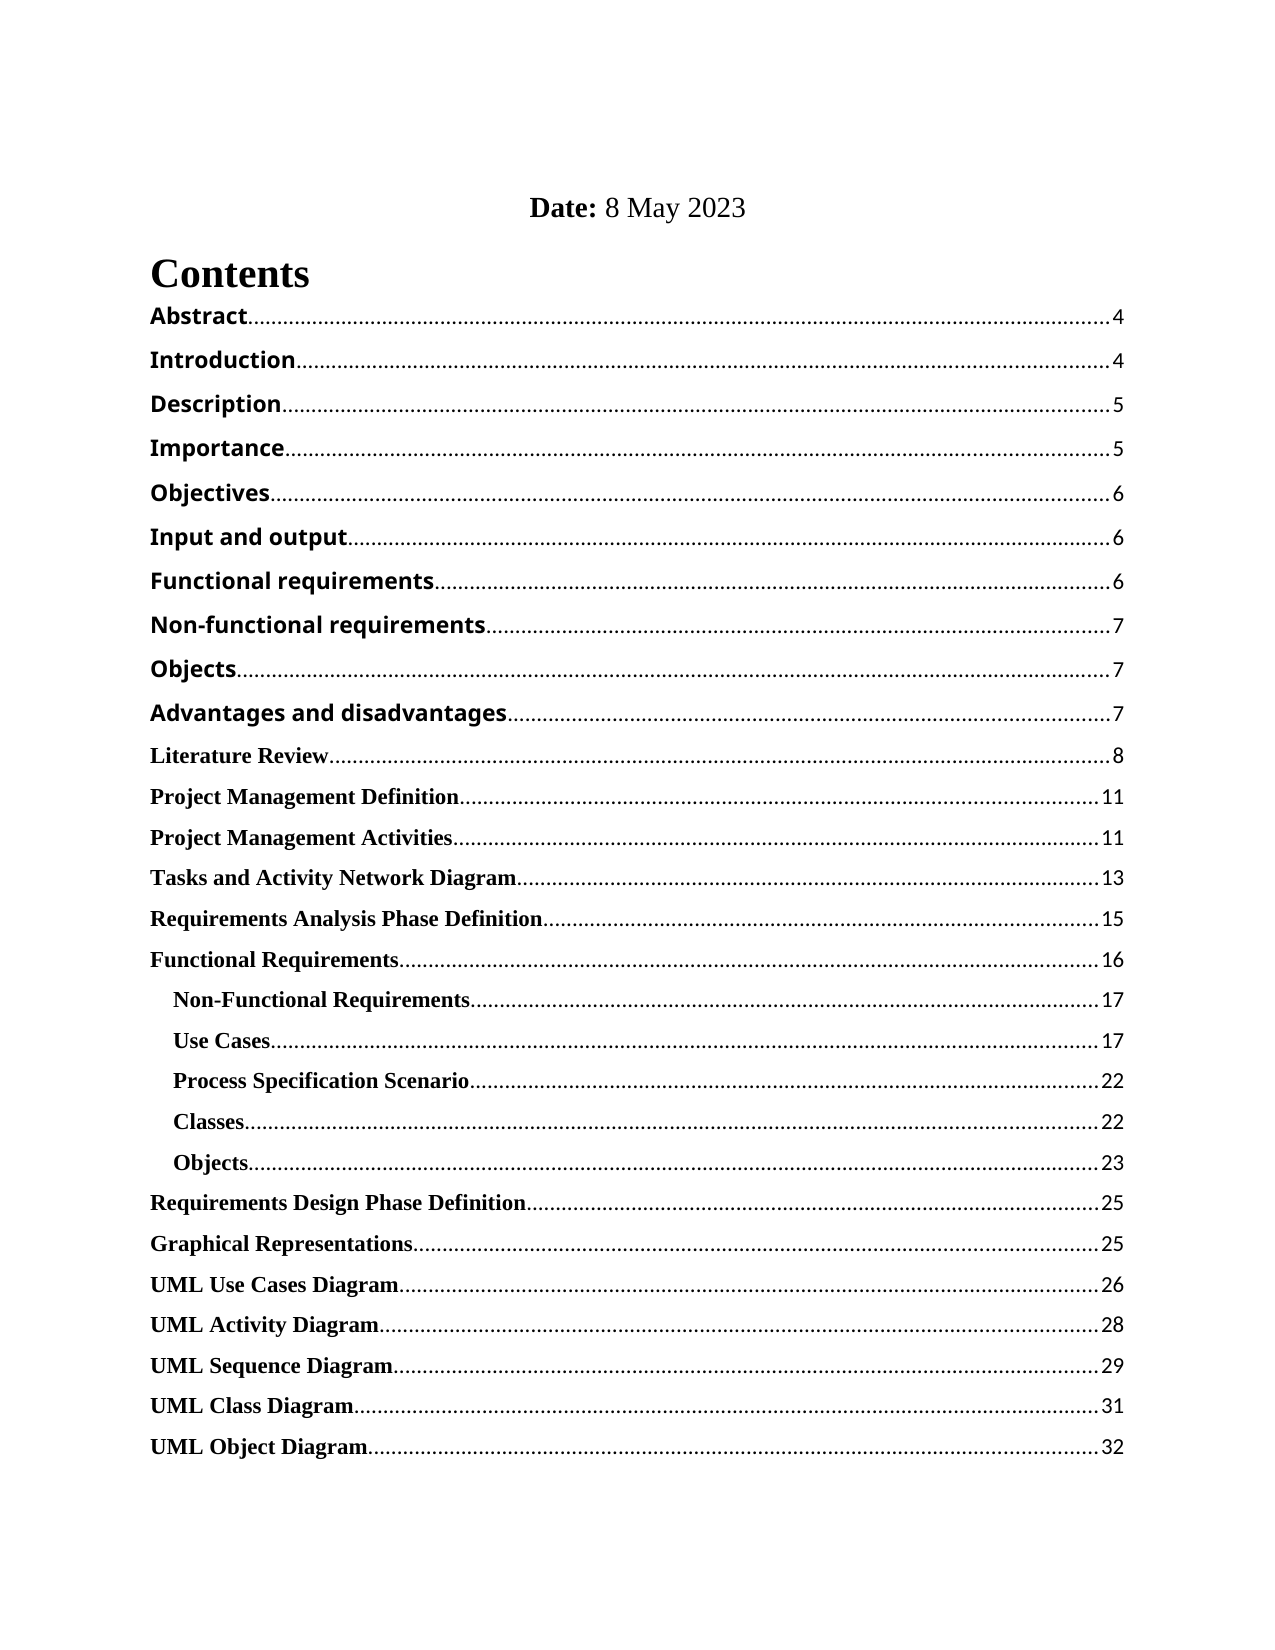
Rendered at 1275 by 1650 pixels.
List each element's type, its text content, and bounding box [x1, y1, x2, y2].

text Date: 8 May 2023 [150, 190, 1125, 223]
